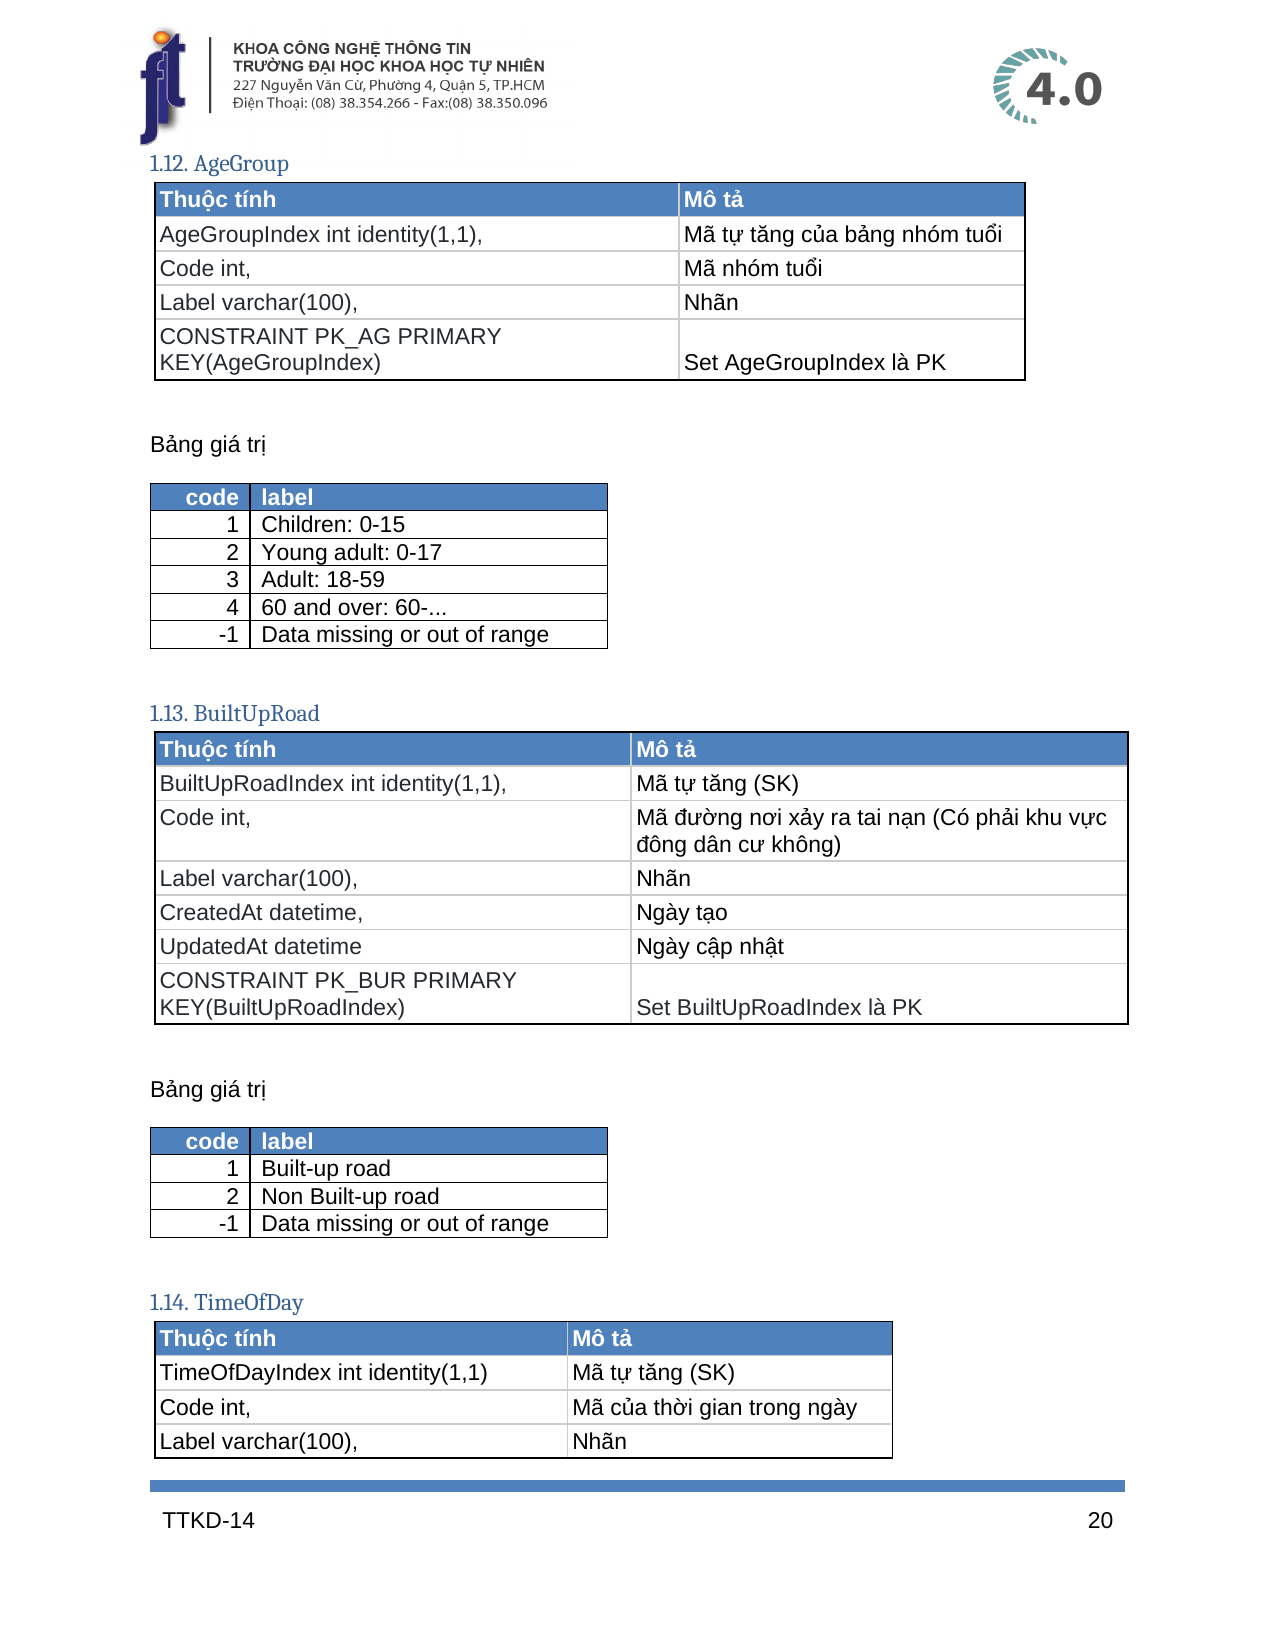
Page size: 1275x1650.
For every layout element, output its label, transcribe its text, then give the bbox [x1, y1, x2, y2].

table_cell Code int, [156, 1391, 567, 1423]
table_cell Nhãn [568, 1423, 892, 1457]
table_cell Built-up road [251, 1155, 607, 1182]
text Bảng giá trị [150, 1076, 1125, 1102]
table_cell Set BuiltUpRoadIndex là PK [632, 964, 1127, 1023]
table_header Mô tả [680, 183, 1024, 216]
table_header Mô tả [632, 733, 1127, 765]
table_header Mô tả [568, 1322, 892, 1355]
table_cell Set AgeGroupIndex là PK [680, 320, 1024, 379]
table_cell 2 [151, 1183, 249, 1209]
table_cell 3 [151, 566, 249, 592]
table_cell Mã tự tăng của bảng nhóm tuổi [680, 217, 1024, 250]
table_cell Children: 0-15 [251, 511, 607, 537]
table_cell Data missing or out of range [251, 1210, 607, 1237]
table_cell 2 [151, 539, 249, 565]
table_header code [151, 1128, 249, 1154]
table_header Thuộc tính [156, 733, 630, 765]
table_cell Nhãn [680, 286, 1024, 318]
table_cell Mã tự tăng (SK) [632, 767, 1127, 799]
table_cell CreatedAt datetime, [156, 896, 630, 928]
table_header Thuộc tính [156, 1322, 567, 1355]
table_cell CONSTRAINT PK_AG PRIMARY KEY(AgeGroupIndex) [156, 320, 678, 379]
picture [985, 41, 1108, 127]
table_cell Ngày cập nhật [632, 930, 1127, 963]
table_cell 60 and over: 60-... [251, 594, 607, 620]
table_cell BuiltUpRoadIndex int identity(1,1), [156, 767, 630, 799]
table_cell Mã tự tăng (SK) [568, 1355, 892, 1389]
table_header label [251, 484, 607, 510]
subtitle 1.13. BuiltUpRoad [150, 699, 1125, 727]
table_cell -1 [151, 1210, 249, 1237]
table_cell Young adult: 0-17 [251, 539, 607, 565]
table_cell Mã nhóm tuổi [680, 252, 1024, 284]
table_cell Label varchar(100), [156, 862, 630, 894]
table_header label [251, 1128, 607, 1154]
picture [117, 21, 580, 167]
table_cell 1 [151, 511, 249, 537]
table_cell UpdatedAt datetime [156, 930, 630, 963]
table_cell -1 [151, 621, 249, 647]
table_cell Code int, [156, 801, 630, 860]
table_header code [151, 484, 249, 510]
table_cell Ngày tạo [632, 896, 1127, 928]
table_cell Mã của thời gian trong ngày [568, 1389, 892, 1423]
table_cell Adult: 18-59 [251, 566, 607, 592]
table_cell 1 [151, 1155, 249, 1182]
table_header Thuộc tính [156, 183, 678, 216]
table_cell Code int, [156, 252, 678, 284]
table_cell 4 [151, 594, 249, 620]
subtitle 1.14. TimeOfDay [150, 1289, 1125, 1316]
table_cell Nhãn [632, 862, 1127, 894]
table_cell TimeOfDayIndex int identity(1,1) [156, 1356, 567, 1389]
table_cell Label varchar(100), [156, 1425, 567, 1457]
table_cell Non Built-up road [251, 1183, 607, 1209]
table_cell Data missing or out of range [251, 621, 607, 647]
text Bảng giá trị [150, 431, 1125, 458]
table_cell AgeGroupIndex int identity(1,1), [156, 217, 678, 250]
table_cell Label varchar(100), [156, 286, 678, 318]
table_cell Mã đường nơi xảy ra tai nạn (Có phải khu vực đông dân cư không) [632, 801, 1127, 860]
table_cell CONSTRAINT PK_BUR PRIMARY KEY(BuiltUpRoadIndex) [156, 964, 630, 1023]
subtitle 1.12. AgeGroup [150, 150, 1125, 178]
